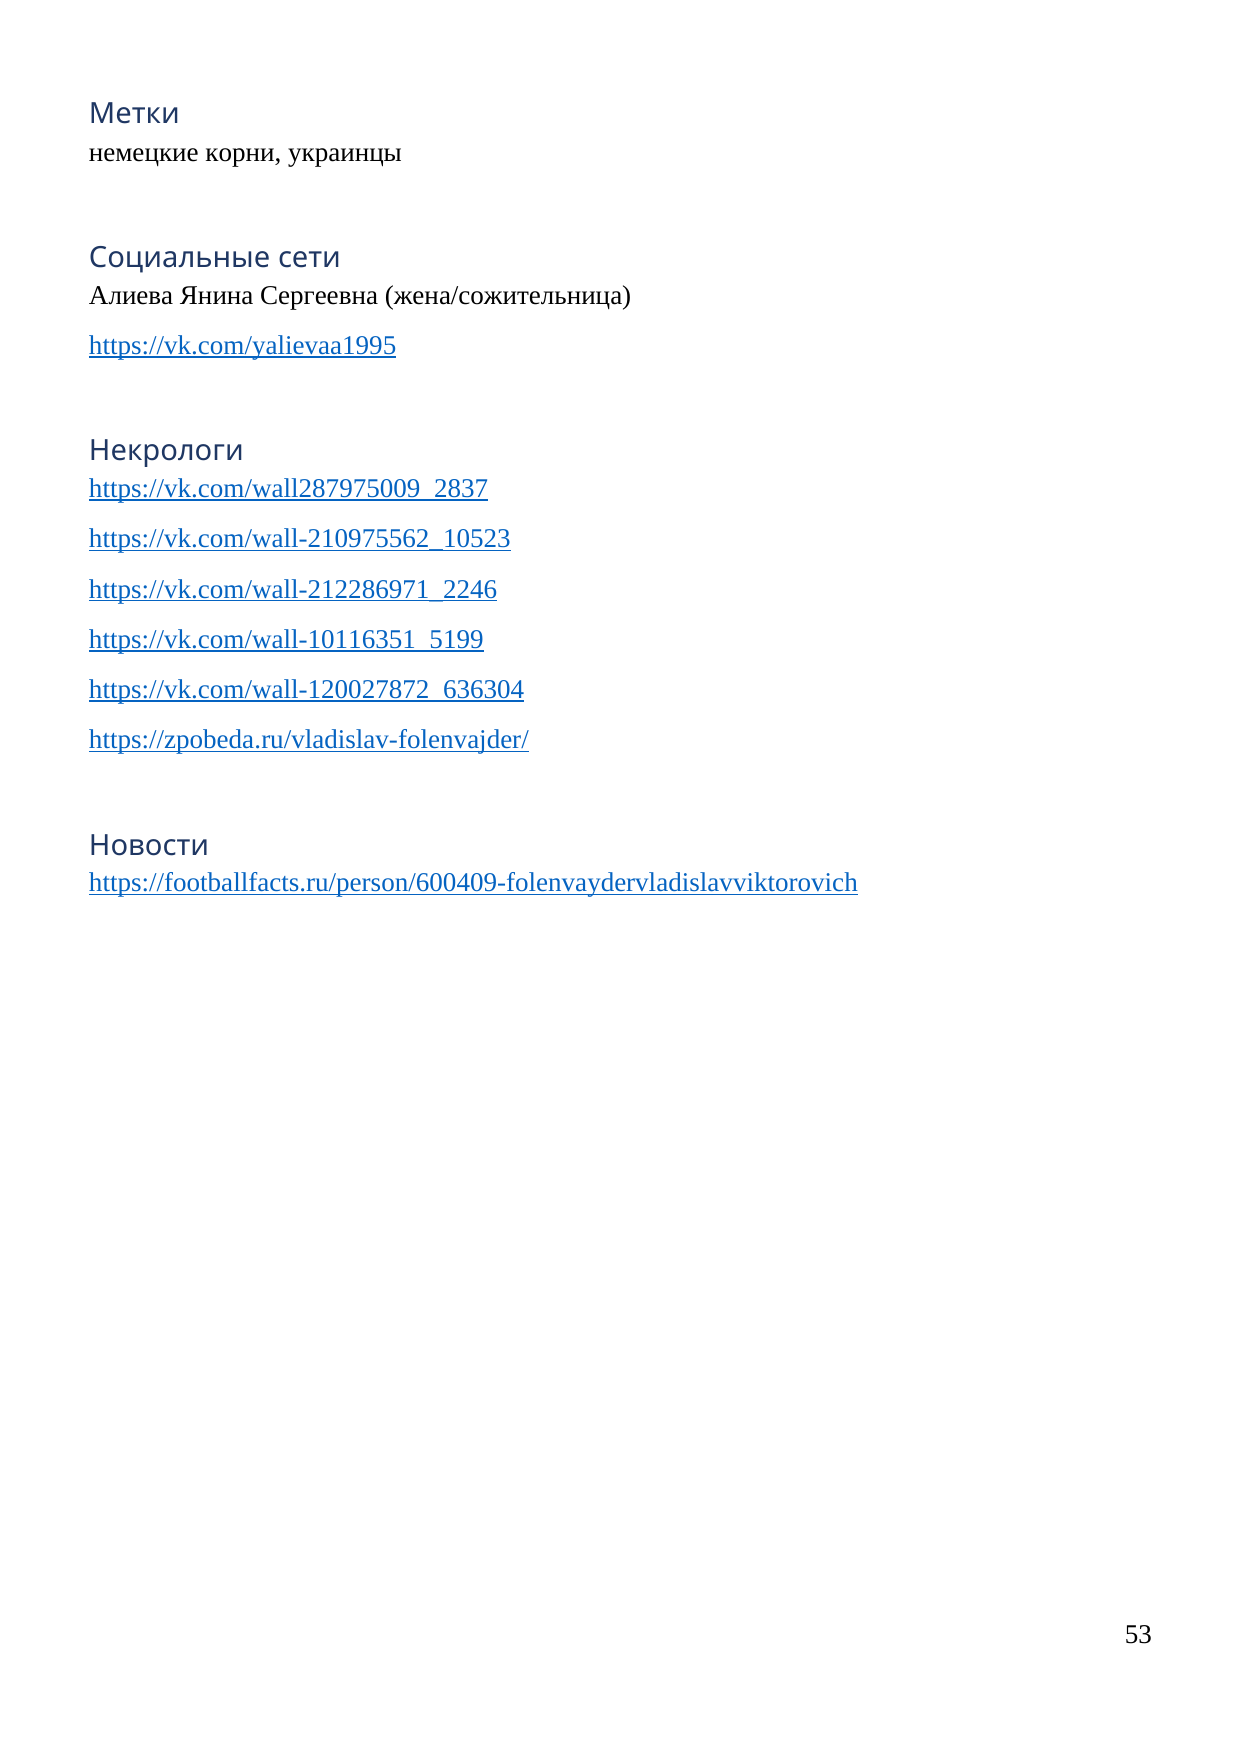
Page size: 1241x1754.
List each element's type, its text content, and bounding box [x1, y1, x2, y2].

subtitle Некрологи [89, 429, 1152, 469]
subtitle Метки [89, 93, 1152, 132]
text https://vk.com/wall-210975562_10523 [89, 522, 1152, 554]
text https://vk.com/wall-120027872_636304 [89, 673, 1152, 704]
text https://vk.com/wall287975009_2837 [89, 472, 1152, 503]
text https://zpobeda.ru/vladislav-folenvajder/ [89, 723, 1152, 754]
subtitle Социальные сети [89, 236, 1152, 276]
text Алиева Янина Сергеевна (жена/сожительница) [89, 279, 1152, 310]
text немецкие корни, украинцы [89, 136, 1152, 167]
text https://vk.com/wall-10116351_5199 [89, 623, 1152, 654]
subtitle Новости [89, 824, 1152, 863]
text https://footballfacts.ru/person/600409-folenvaydervladislavviktorovich [89, 867, 1152, 898]
text https://vk.com/wall-212286971_2246 [89, 573, 1152, 604]
text https://vk.com/yalievaa1995 [89, 329, 1152, 360]
